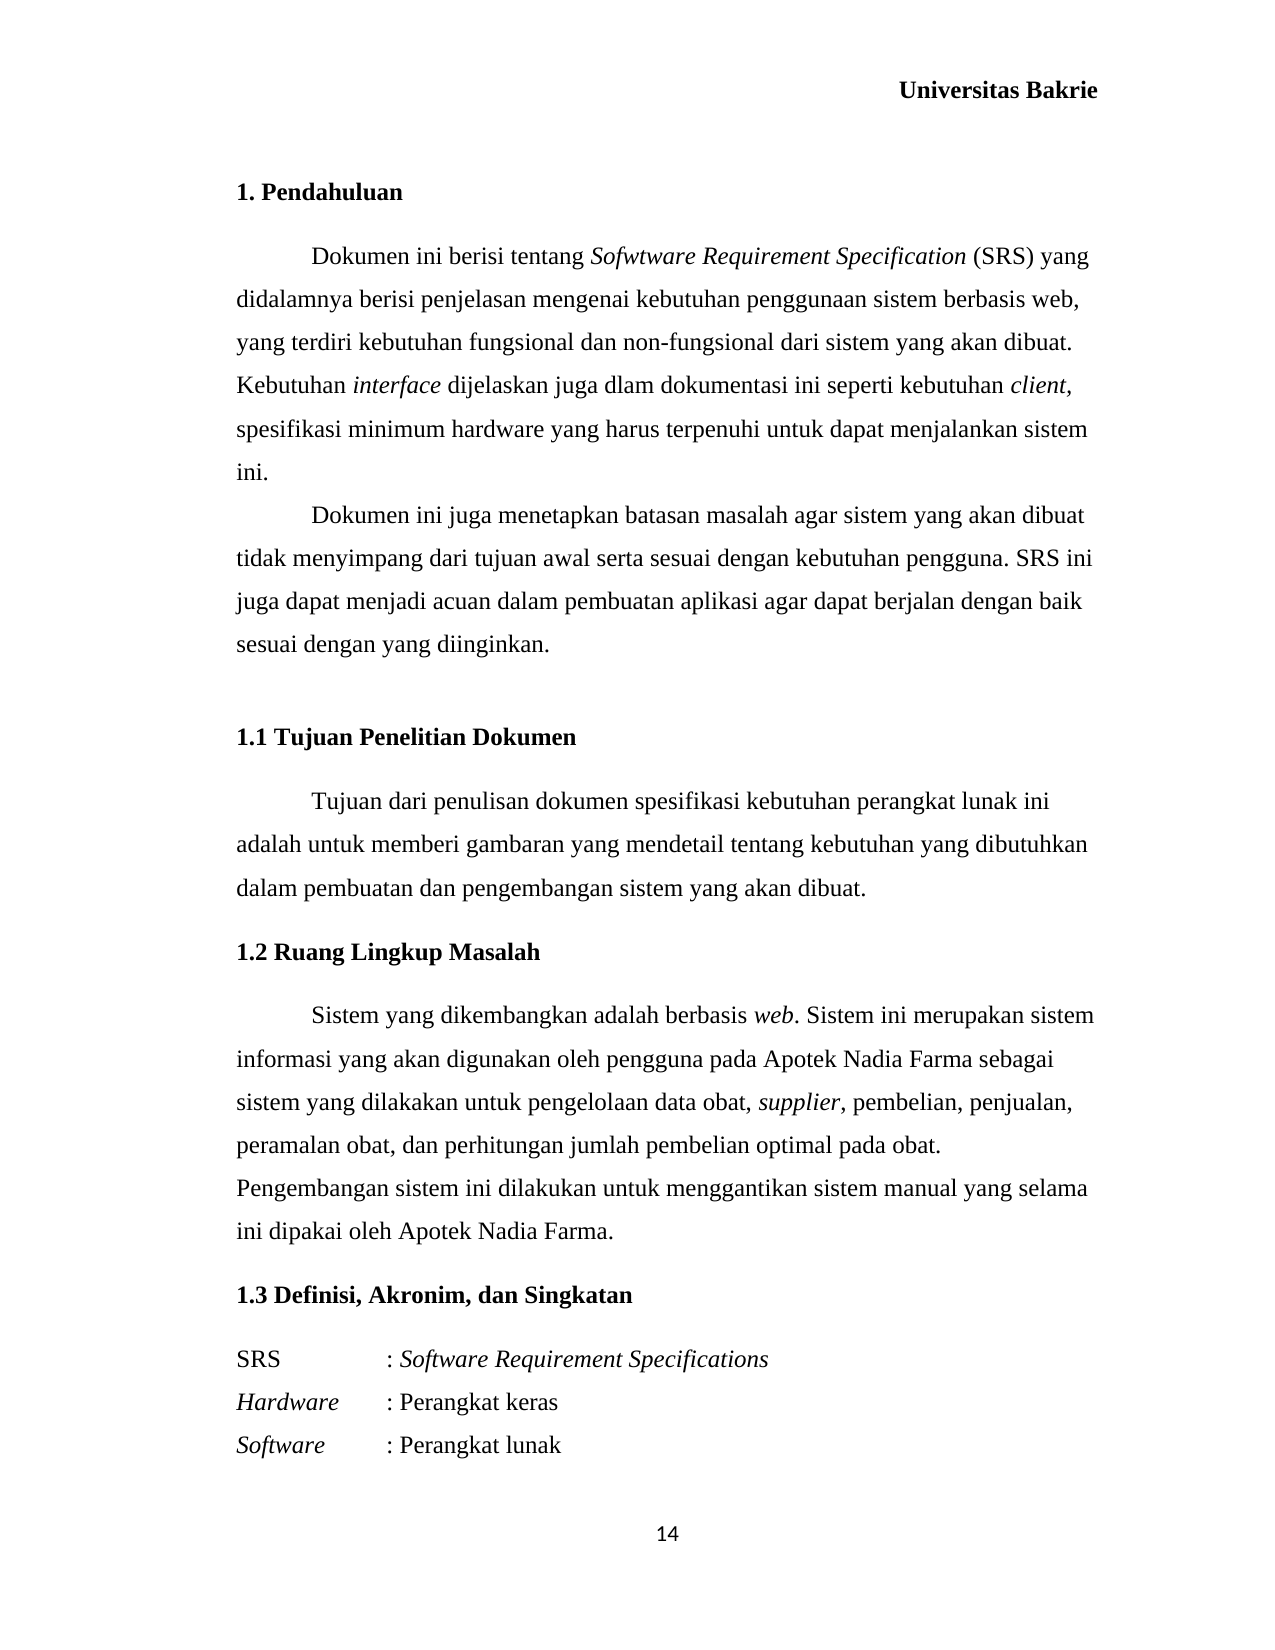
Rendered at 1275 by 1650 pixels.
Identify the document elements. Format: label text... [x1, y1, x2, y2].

text Dokumen ini juga menetapkan batasan masalah agar sistem yang akan dibuat tidak menyimpang dari tujuan awal serta sesuai dengan kebutuhan pengguna. SRS ini juga dapat menjadi acuan dalam pembuatan aplikasi agar dapat berjalan dengan baik sesuai dengan yang diinginkan. [236, 500, 1098, 658]
text Tujuan dari penulisan dokumen spesifikasi kebutuhan perangkat lunak ini adalah untuk memberi gambaran yang mendetail tentang kebutuhan yang dibutuhkan dalam pembuatan dan pengembangan sistem yang akan dibuat. [236, 786, 1098, 901]
text SRS : Software Requirement Specifications [236, 1344, 1098, 1373]
subtitle 1.3 Definisi, Akronim, dan Singkatan [236, 1280, 1098, 1309]
text Dokumen ini berisi tentang Sofwtware Requirement Specification (SRS) yang didalamnya berisi penjelasan mengenai kebutuhan penggunaan sistem berbasis web, yang terdiri kebutuhan fungsional dan non-fungsional dari sistem yang akan dibuat. Kebutuhan interface dijelaskan juga dlam dokumentasi ini seperti kebutuhan client, spesifikasi minimum hardware yang harus terpenuhi untuk dapat menjalankan sistem ini. [236, 241, 1098, 486]
text Hardware : Perangkat keras [236, 1387, 1098, 1416]
subtitle 1.1 Tujuan Penelitian Dokumen [236, 722, 1098, 751]
text Software : Perangkat lunak [236, 1430, 1098, 1459]
text Sistem yang dikembangkan adalah berbasis web. Sistem ini merupakan sistem informasi yang akan digunakan oleh pengguna pada Apotek Nadia Farma sebagai sistem yang dilakakan untuk pengelolaan data obat, supplier, pembelian, penjualan, peramalan obat, dan perhitungan jumlah pembelian optimal pada obat. Pengembangan sistem ini dilakukan untuk menggantikan sistem manual yang selama ini dipakai oleh Apotek Nadia Farma. [236, 1001, 1098, 1245]
subtitle 1.2 Ruang Lingkup Masalah [236, 937, 1098, 965]
subtitle 1. Pendahuluan [236, 177, 1098, 206]
